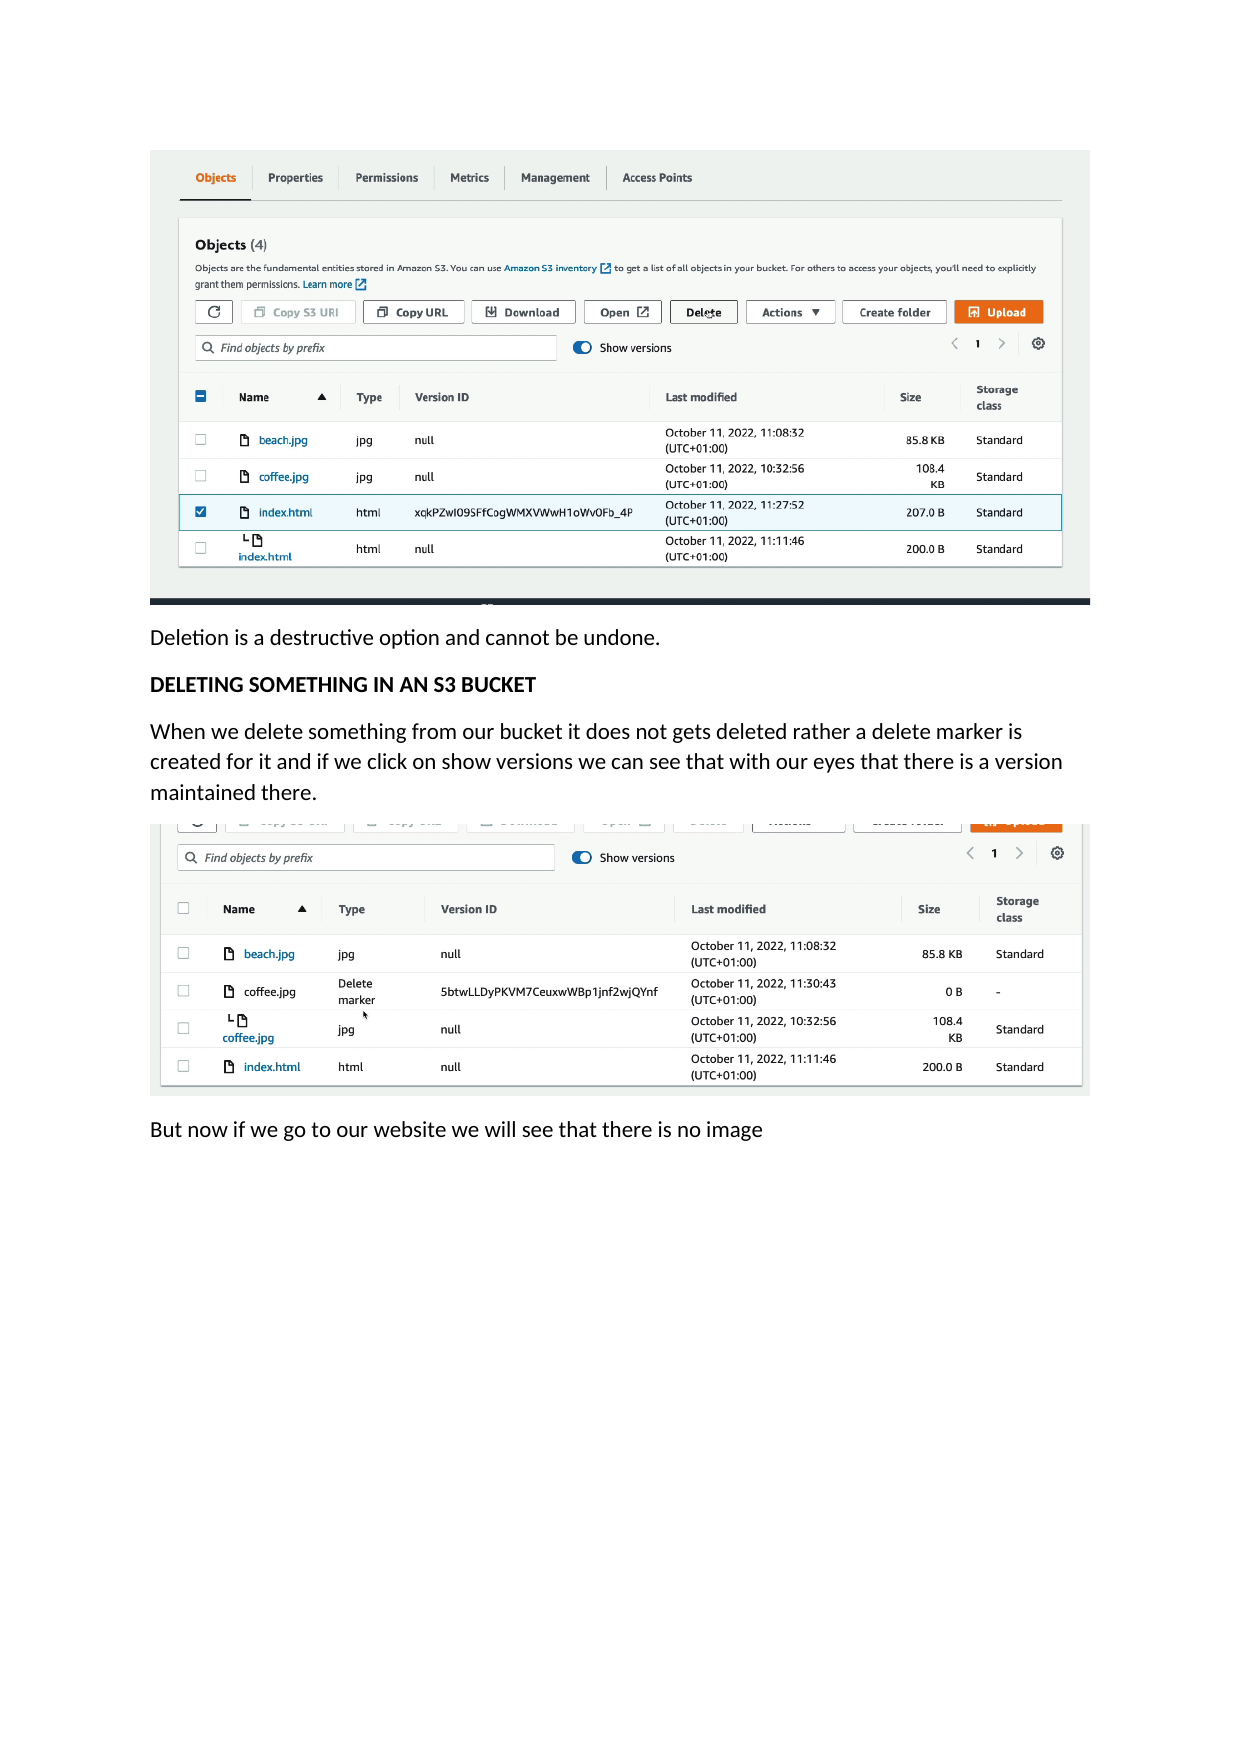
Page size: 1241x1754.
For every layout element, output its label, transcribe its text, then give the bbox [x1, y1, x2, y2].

text DELETING SOMETHING IN AN S3 BUCKET [150, 670, 1090, 698]
picture [150, 150, 1091, 605]
text When we delete something from our bucket it does not gets deleted rather a delete marker is created for it and if we click on show versions we can see that with our eyes that there is a version maintained there. [150, 717, 1090, 806]
text But now if we go to our website we will see that there is no image [150, 1115, 1090, 1143]
text Deletion is a destructive option and cannot be undone. [150, 623, 1090, 652]
picture [150, 824, 1091, 1096]
